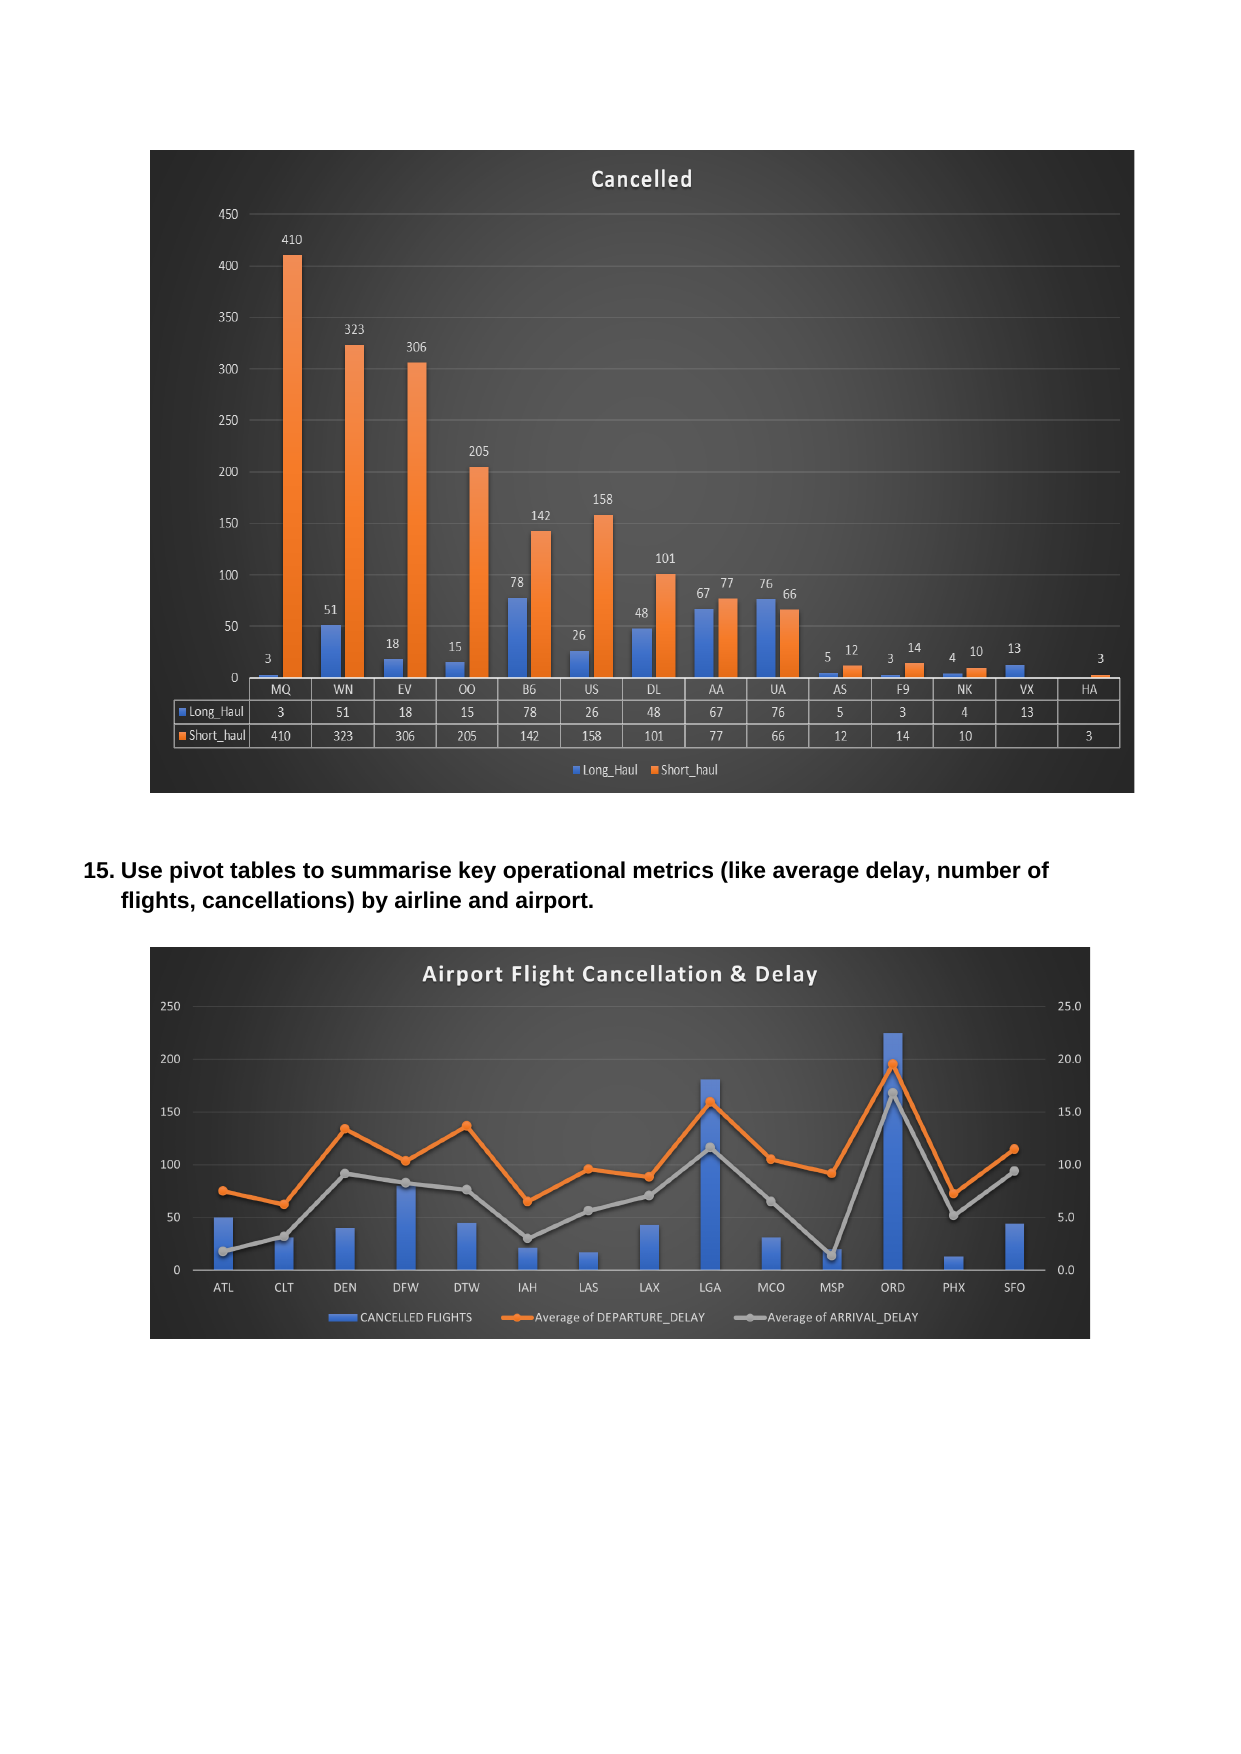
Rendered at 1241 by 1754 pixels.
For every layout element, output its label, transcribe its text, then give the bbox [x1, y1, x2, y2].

picture [150, 947, 1091, 1339]
list Use pivot tables to summarise key operational metrics (like average delay, number of flights, cancellations) by airline and airport. [83, 857, 1090, 913]
picture [150, 150, 1135, 793]
